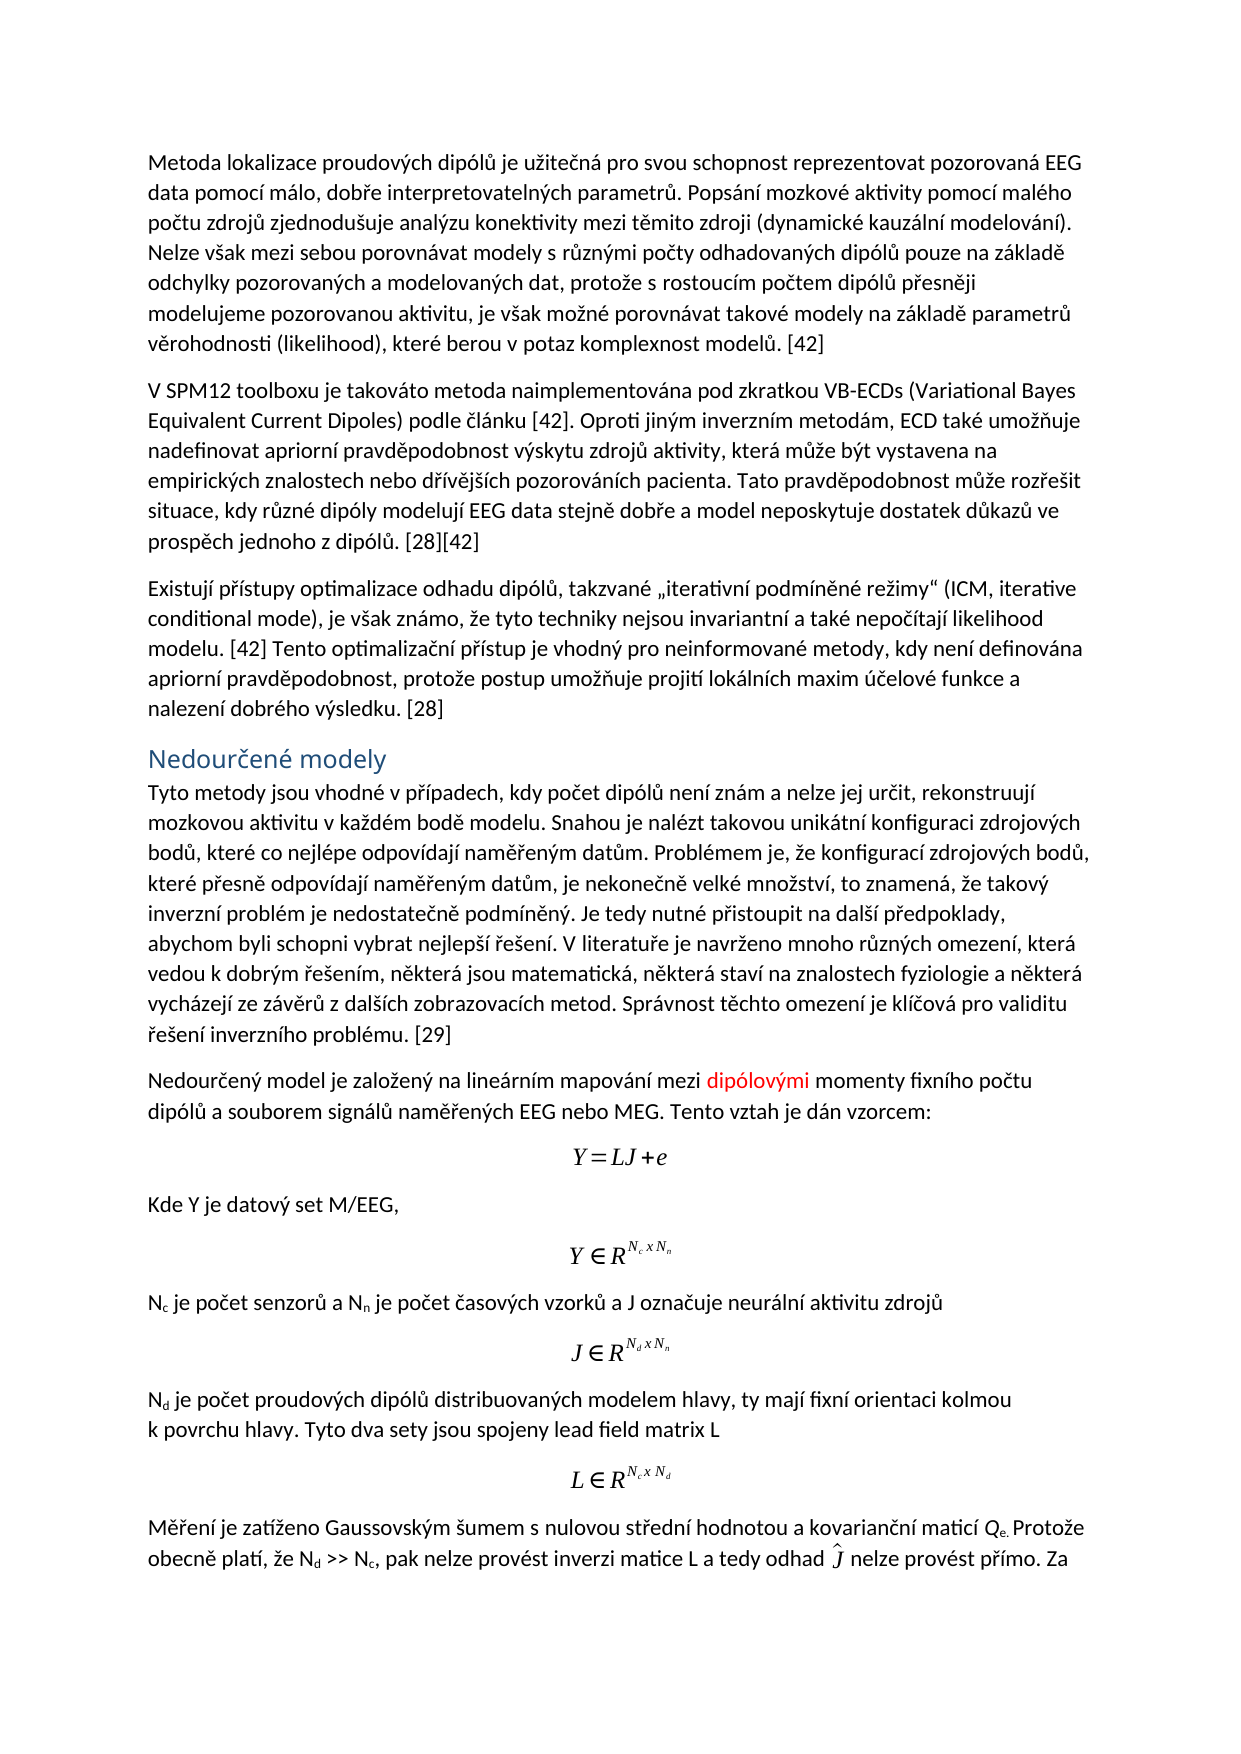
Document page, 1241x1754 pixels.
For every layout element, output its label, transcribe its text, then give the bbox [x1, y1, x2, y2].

text Tyto metody jsou vhodné v případech, kdy počet dipólů není znám a nelze jej určit, rekonstruují mozkovou aktivitu v každém bodě modelu. Snahou je nalézt takovou unikátní konfiguraci zdrojových bodů, které co nejlépe odpovídají naměřeným datům. Problémem je, že konfigurací zdrojových bodů, které přesně odpovídají naměřeným datům, je nekonečně velké množství, to znamená, že takový inverzní problém je nedostatečně podmíněný. Je tedy nutné přistoupit na další předpoklady, abychom byli schopni vybrat nejlepší řešení. V literatuře je navrženo mnoho různých omezení, která vedou k dobrým řešením, některá jsou matematická, některá staví na znalostech fyziologie a některá vycházejí ze závěrů z dalších zobrazovacích metod. Správnost těchto omezení je klíčová pro validitu řešení inverzního problému. [29] [148, 778, 1093, 1048]
text Nc je počet senzorů a Nn je počet časových vzorků a J označuje neurální aktivitu zdrojů [148, 1288, 1093, 1316]
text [148, 1513, 1093, 1573]
subtitle Nedourčené modely [148, 741, 1093, 775]
text Existují přístupy optimalizace odhadu dipólů, takzvané „iterativní podmíněné režimy“ (ICM, iterative conditional mode), je však známo, že tyto techniky nejsou invariantní a také nepočítají likelihood modelu. [42] Tento optimalizační přístup je vhodný pro neinformované metody, kdy není definována apriorní pravděpodobnost, protože postup umožňuje projití lokálních maxim účelové funkce a nalezení dobrého výsledku. [28] [148, 574, 1093, 722]
text Nedourčený model je založený na lineárním mapování mezi dipólovými momenty fixního počtu dipólů a souborem signálů naměřených EEG nebo MEG. Tento vztah je dán vzorcem: [148, 1067, 1093, 1125]
text Metoda lokalizace proudových dipólů je užitečná pro svou schopnost reprezentovat pozorovaná EEG data pomocí málo, dobře interpretovatelných parametrů. Popsání mozkové aktivity pomocí malého počtu zdrojů zjednodušuje analýzu konektivity mezi těmito zdroji (dynamické kauzální modelování). Nelze však mezi sebou porovnávat modely s různými počty odhadovaných dipólů pouze na základě odchylky pozorovaných a modelovaných dat, protože s rostoucím počtem dipólů přesněji modelujeme pozorovanou aktivitu, je však možné porovnávat takové modely na základě parametrů věrohodnosti (likelihood), které berou v potaz komplexnost modelů. [42] [148, 148, 1093, 357]
text Kde Y je datový set M/EEG, [148, 1191, 1093, 1219]
text Nd je počet proudových dipólů distribuovaných modelem hlavy, ty mají fixní orientaci kolmou k povrchu hlavy. Tyto dva sety jsou spojeny lead field matrix L [148, 1385, 1093, 1443]
text V SPM12 toolboxu je takováto metoda naimplementována pod zkratkou VB-ECDs (Variational Bayes Equivalent Current Dipoles) podle článku [42]. Oproti jiným inverzním metodám, ECD také umožňuje nadefinovat apriorní pravděpodobnost výskytu zdrojů aktivity, která může být vystavena na empirických znalostech nebo dřívějších pozorováních pacienta. Tato pravděpodobnost může rozřešit situace, kdy různé dipóly modelují EEG data stejně dobře a model neposkytuje dostatek důkazů ve prospěch jednoho z dipólů. [28][42] [148, 376, 1093, 555]
